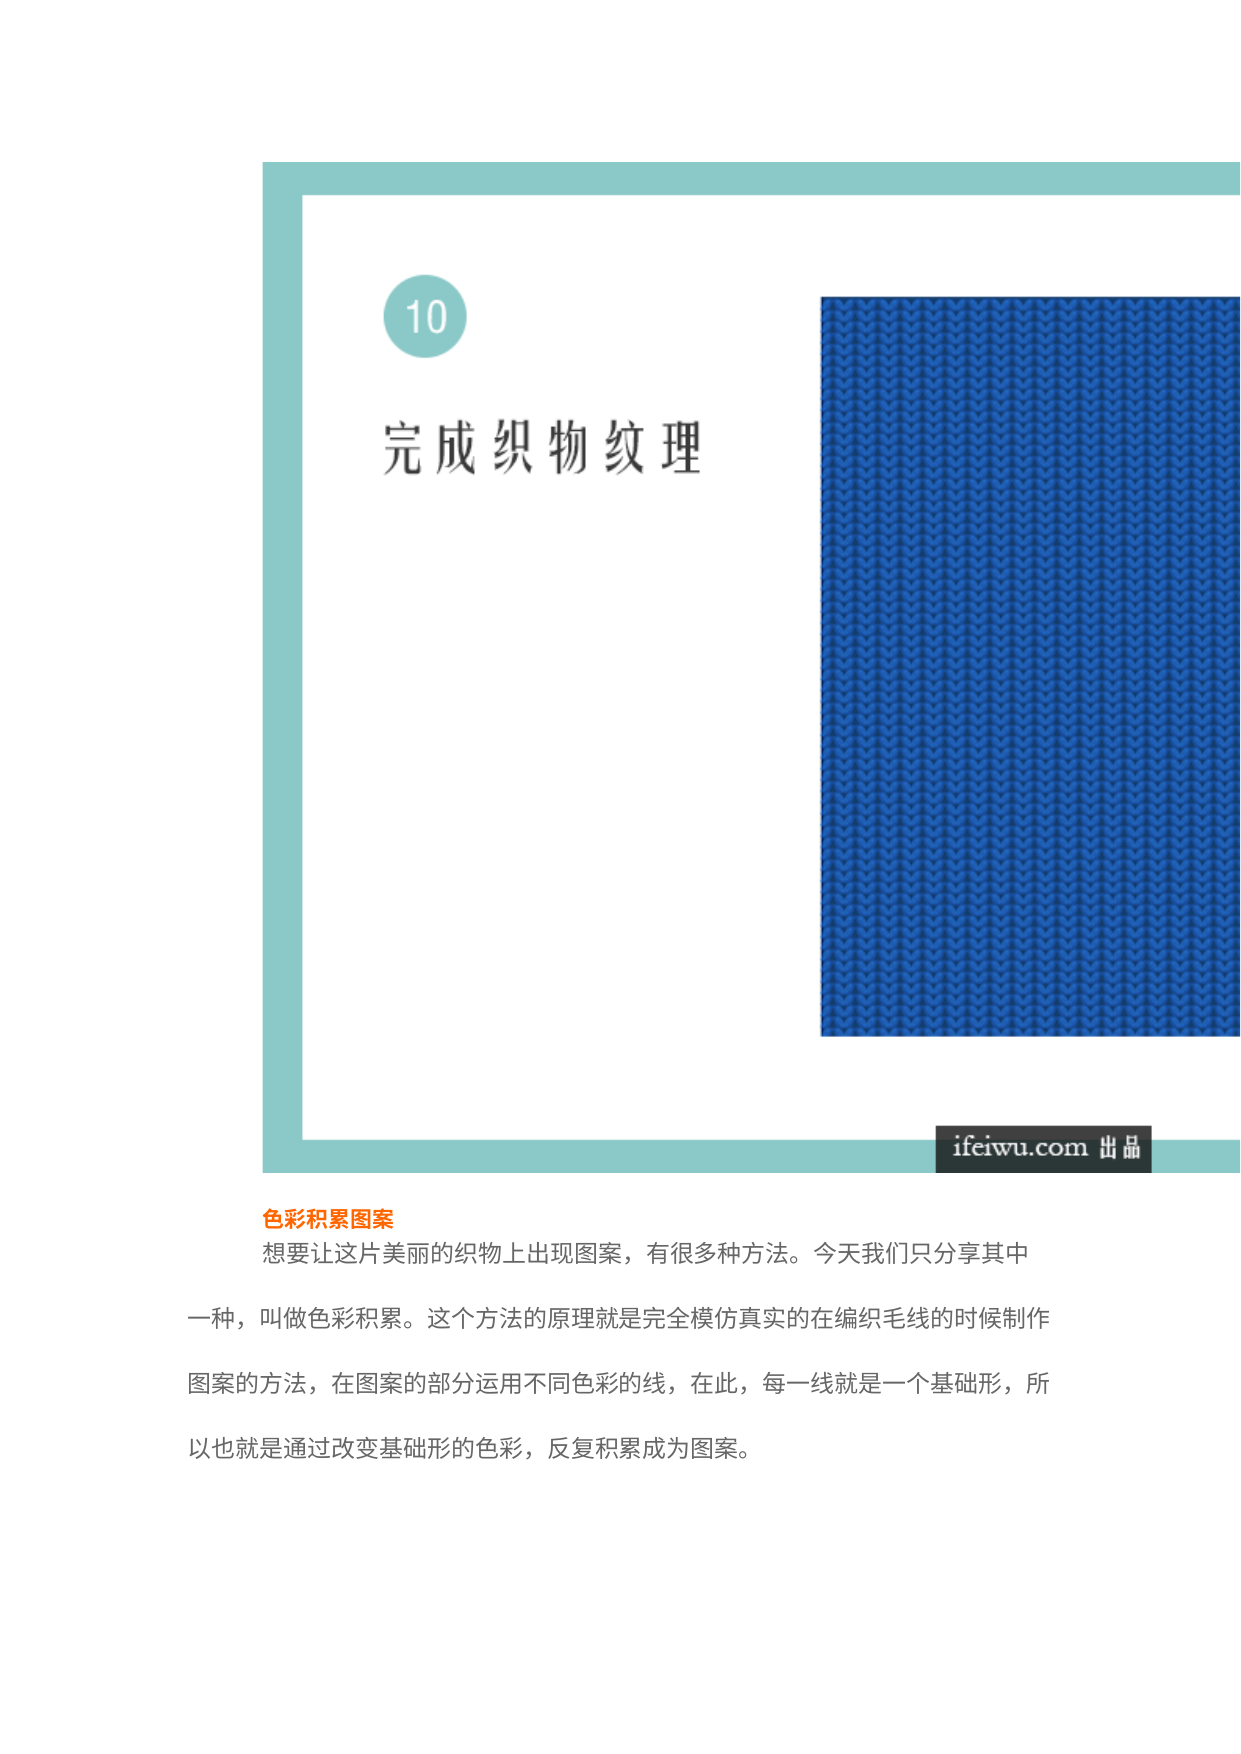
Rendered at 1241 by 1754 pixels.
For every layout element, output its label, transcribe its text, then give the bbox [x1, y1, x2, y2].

subtitle 色彩积累图案 [187, 1202, 1053, 1234]
text 想要让这片美丽的织物上出现图案，有很多种方法。今天我们只分享其中一种，叫做色彩积累。这个方法的原理就是完全模仿真实的在编织毛线的时候制作图案的方法，在图案的部分运用不同色彩的线，在此，每一线就是一个基础形，所以也就是通过改变基础形的色彩，反复积累成为图案。 [187, 1234, 1053, 1494]
picture [262, 162, 1241, 1173]
